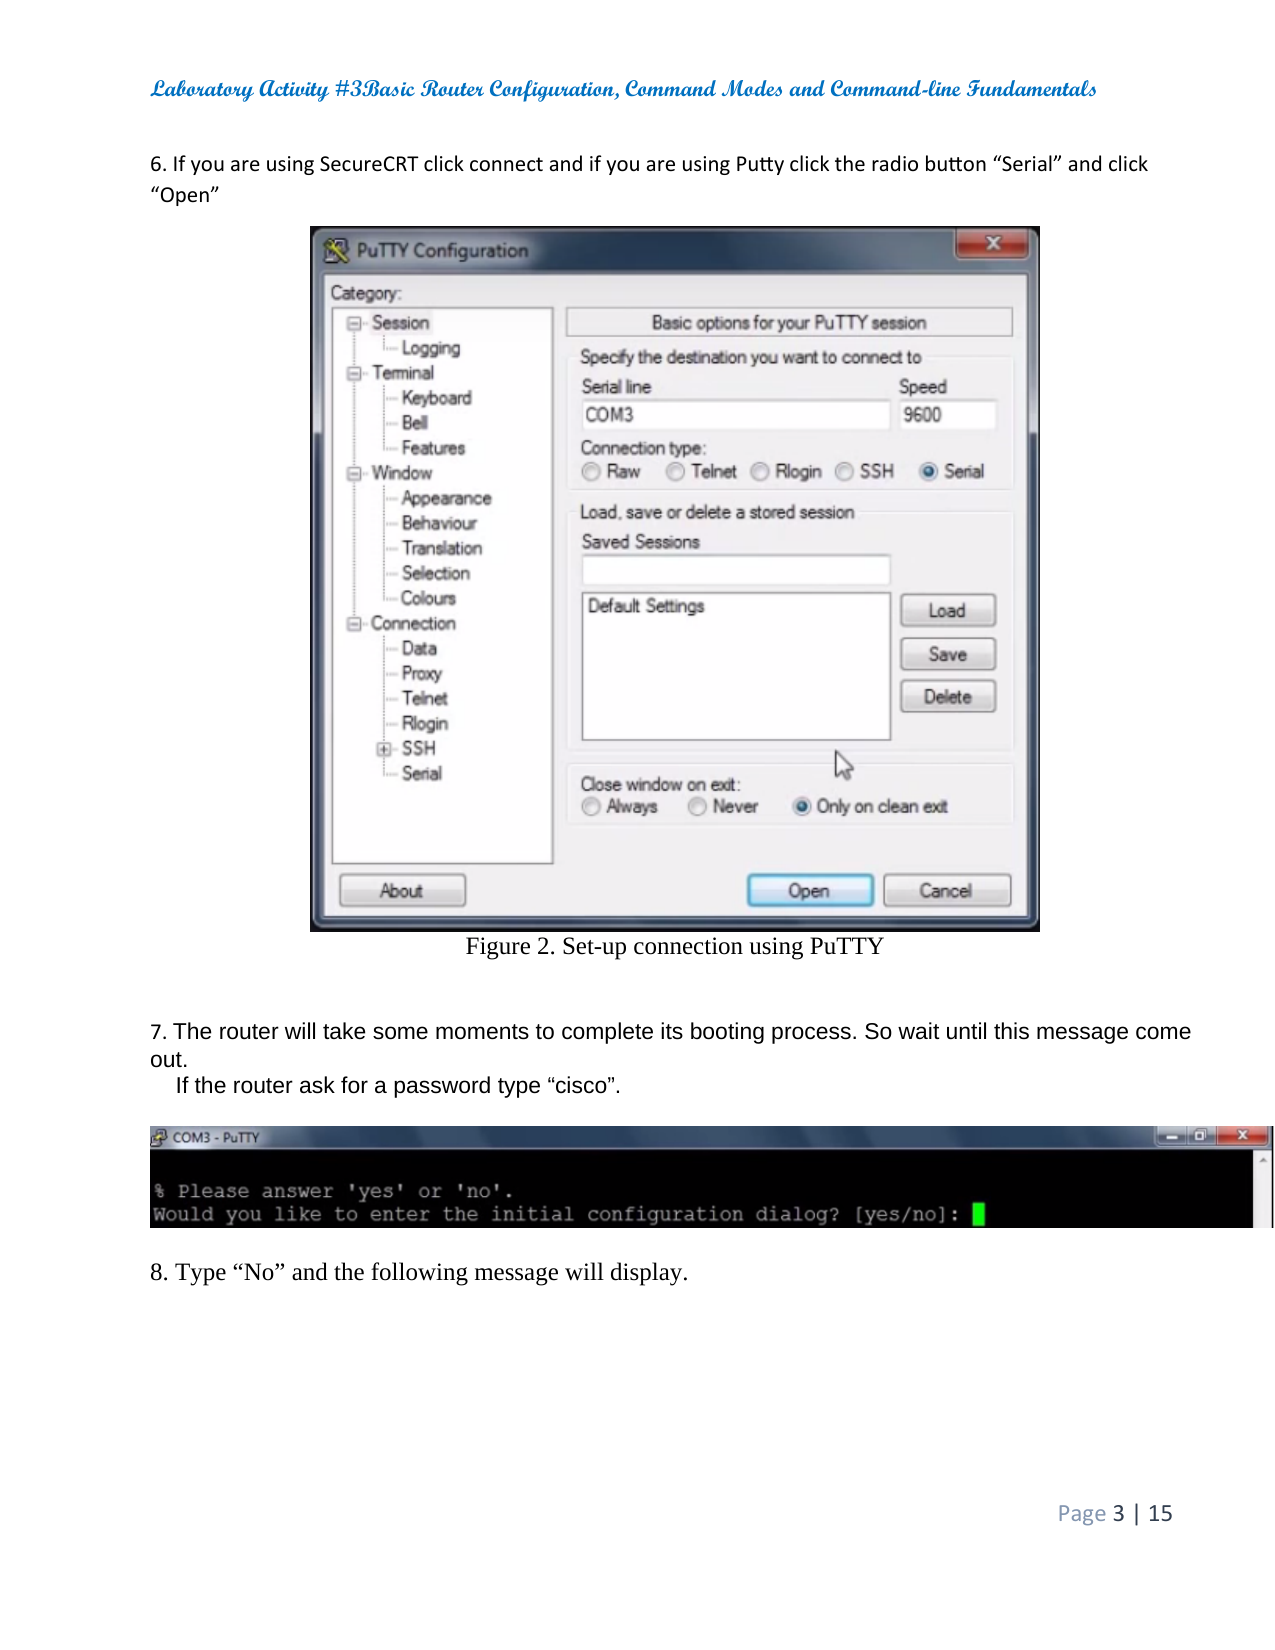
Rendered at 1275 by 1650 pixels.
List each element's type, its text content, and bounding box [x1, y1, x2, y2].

picture [150, 1126, 1274, 1228]
text 8. Type “No” and the following message will display. [150, 1257, 1200, 1285]
picture [310, 226, 1040, 932]
text 6. If you are using SecureCRT click connect and if you are using Putty click the radio button “Serial” and click “Open” [150, 149, 1200, 208]
text Figure 2. Set-up connection using PuTTY [150, 931, 1200, 960]
text If the router ask for a password type “cisco”. [150, 1072, 1200, 1098]
text 7. The router will take some moments to complete its booting process. So wait until this message come out. [150, 1017, 1200, 1072]
